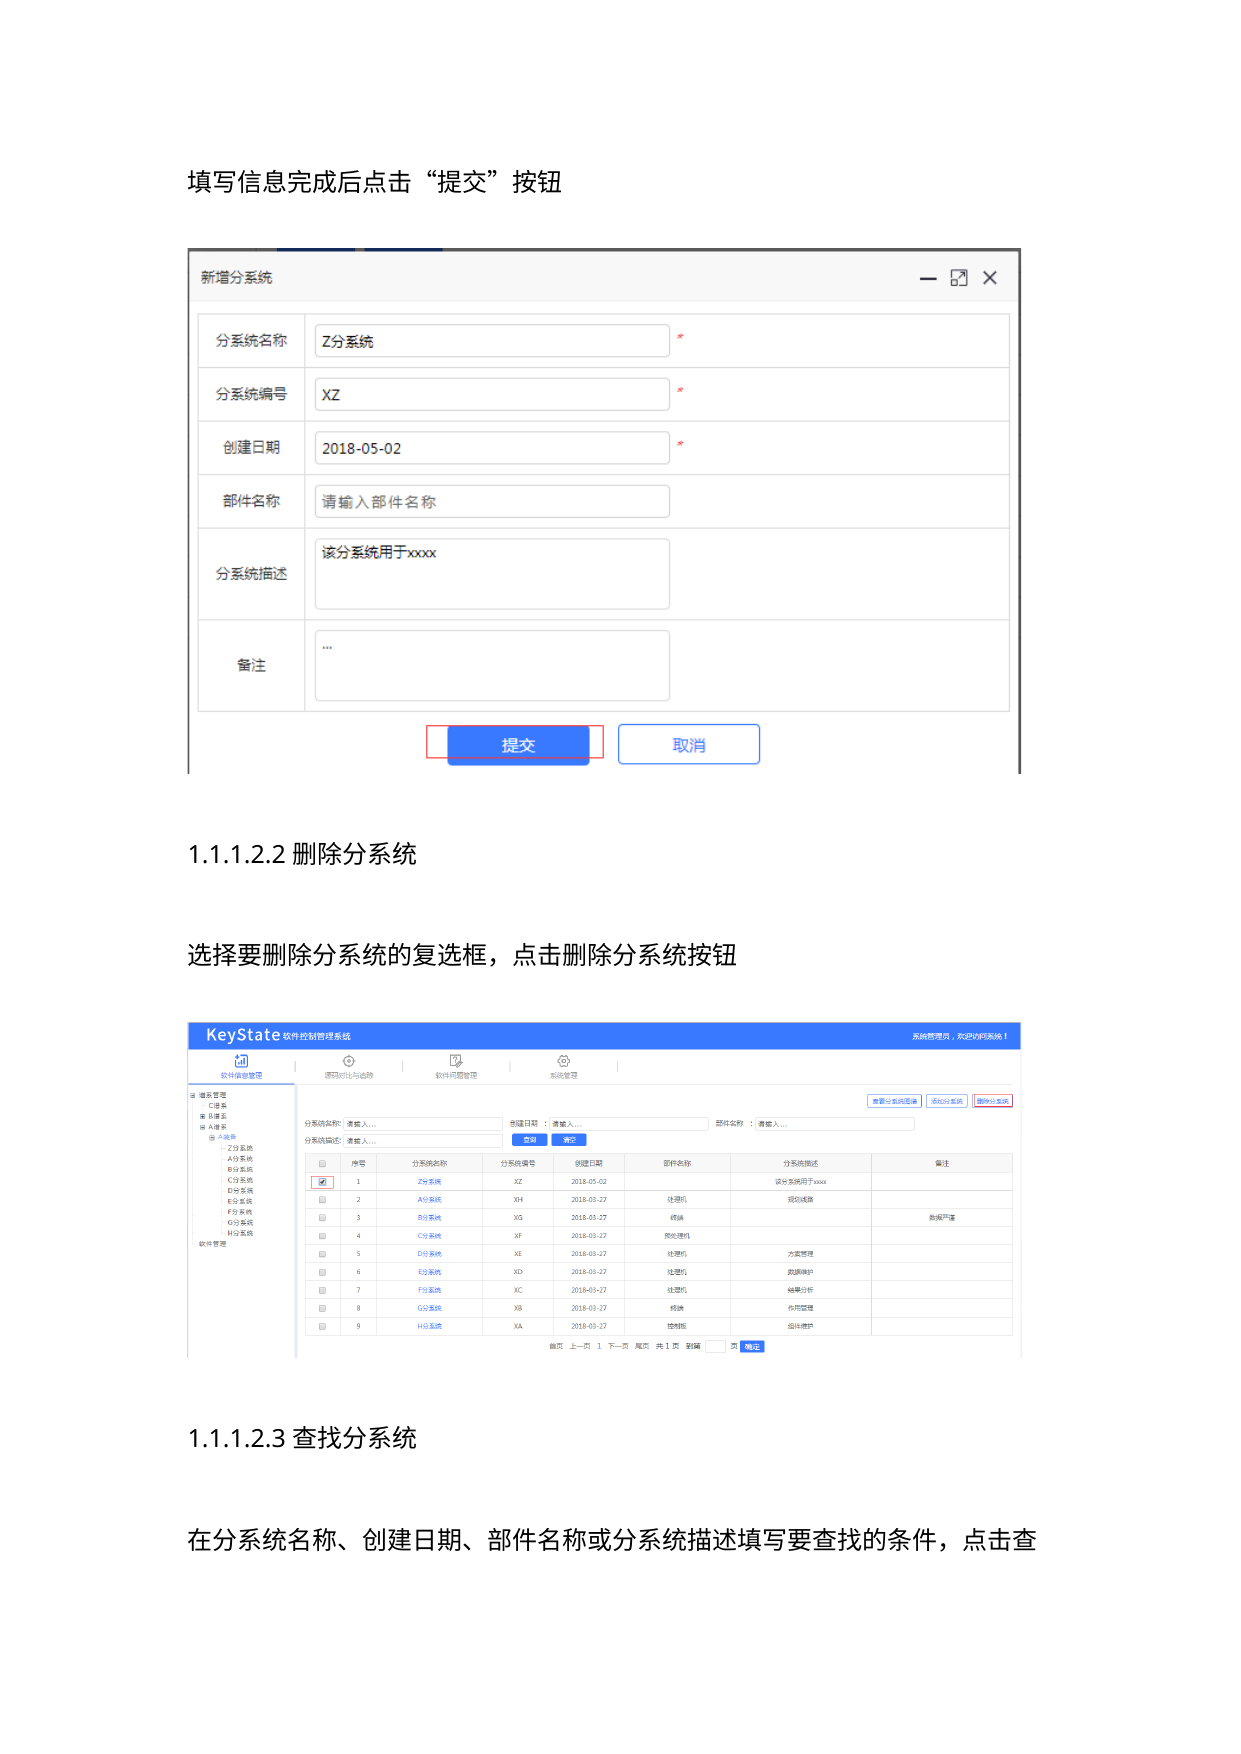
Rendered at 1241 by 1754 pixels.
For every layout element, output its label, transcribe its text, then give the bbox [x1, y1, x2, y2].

picture [187, 248, 1022, 774]
text 填写信息完成后点击“提交”按钮 [187, 162, 1053, 198]
picture [187, 1022, 1022, 1358]
subtitle 查找分系统 [187, 1404, 1053, 1469]
text 选择要删除分系统的复选框，点击删除分系统按钮 [187, 936, 1053, 972]
subtitle 删除分系统 [187, 820, 1053, 885]
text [187, 1520, 1053, 1556]
